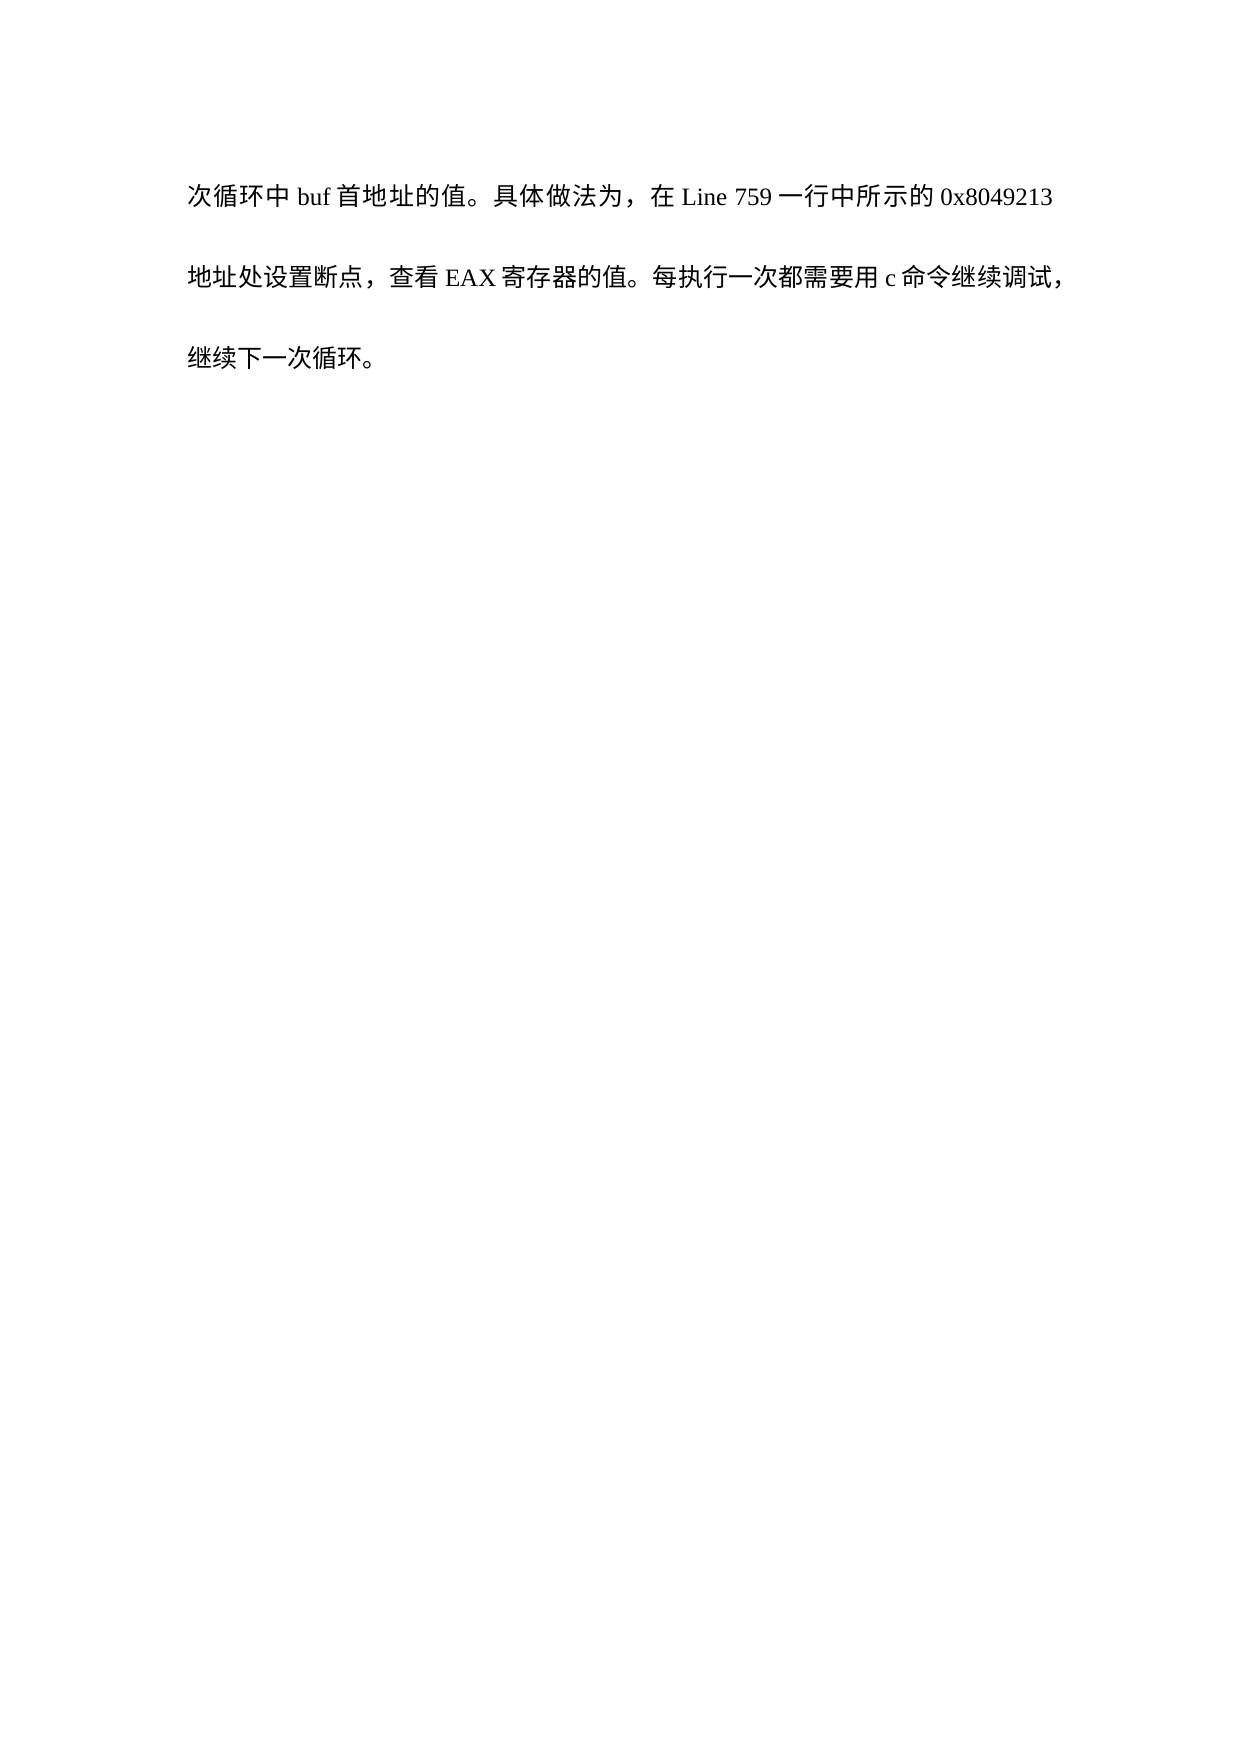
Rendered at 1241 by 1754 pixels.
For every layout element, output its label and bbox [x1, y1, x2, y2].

text [187, 162, 1053, 389]
